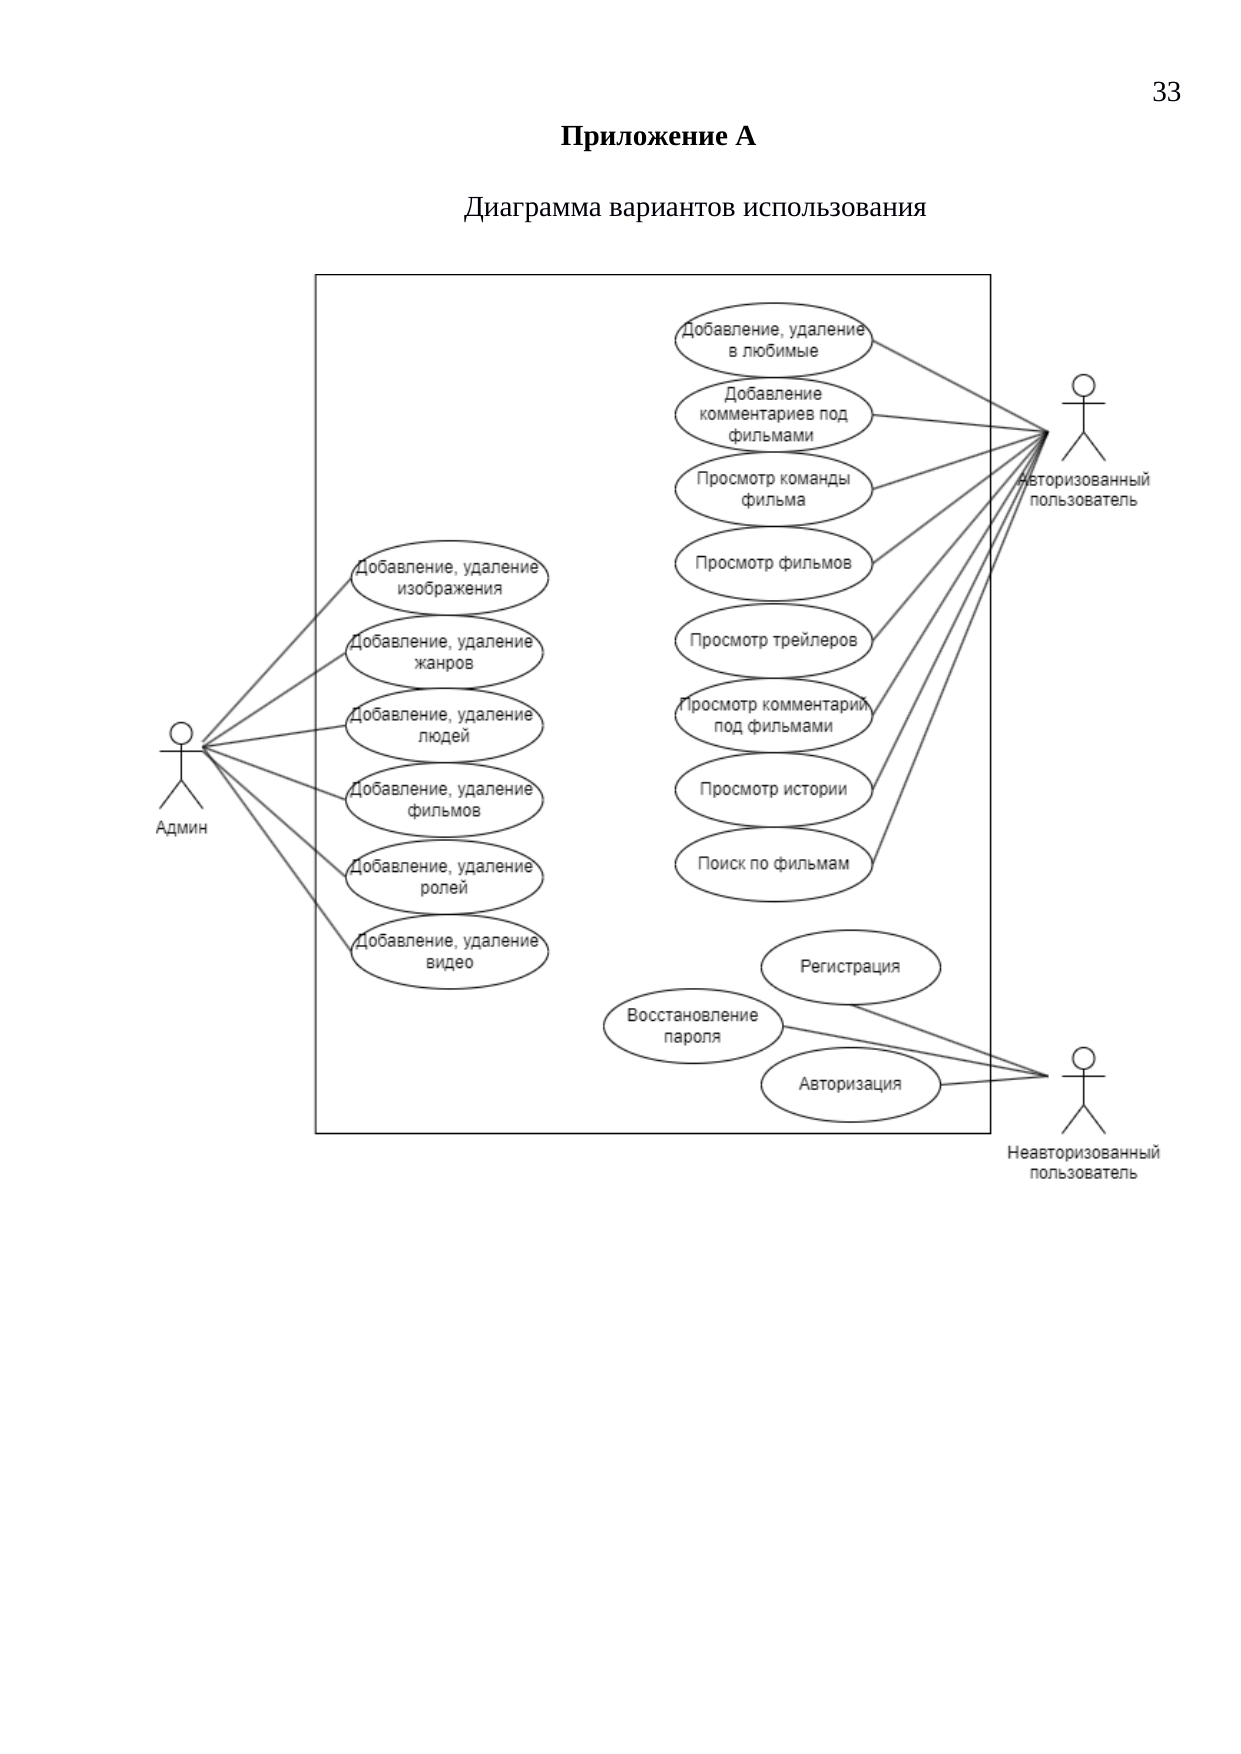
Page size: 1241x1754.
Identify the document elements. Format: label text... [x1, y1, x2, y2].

subtitle Приложение А [136, 118, 1181, 152]
picture [155, 274, 1162, 1186]
text Диаграмма вариантов использования [136, 189, 1181, 223]
